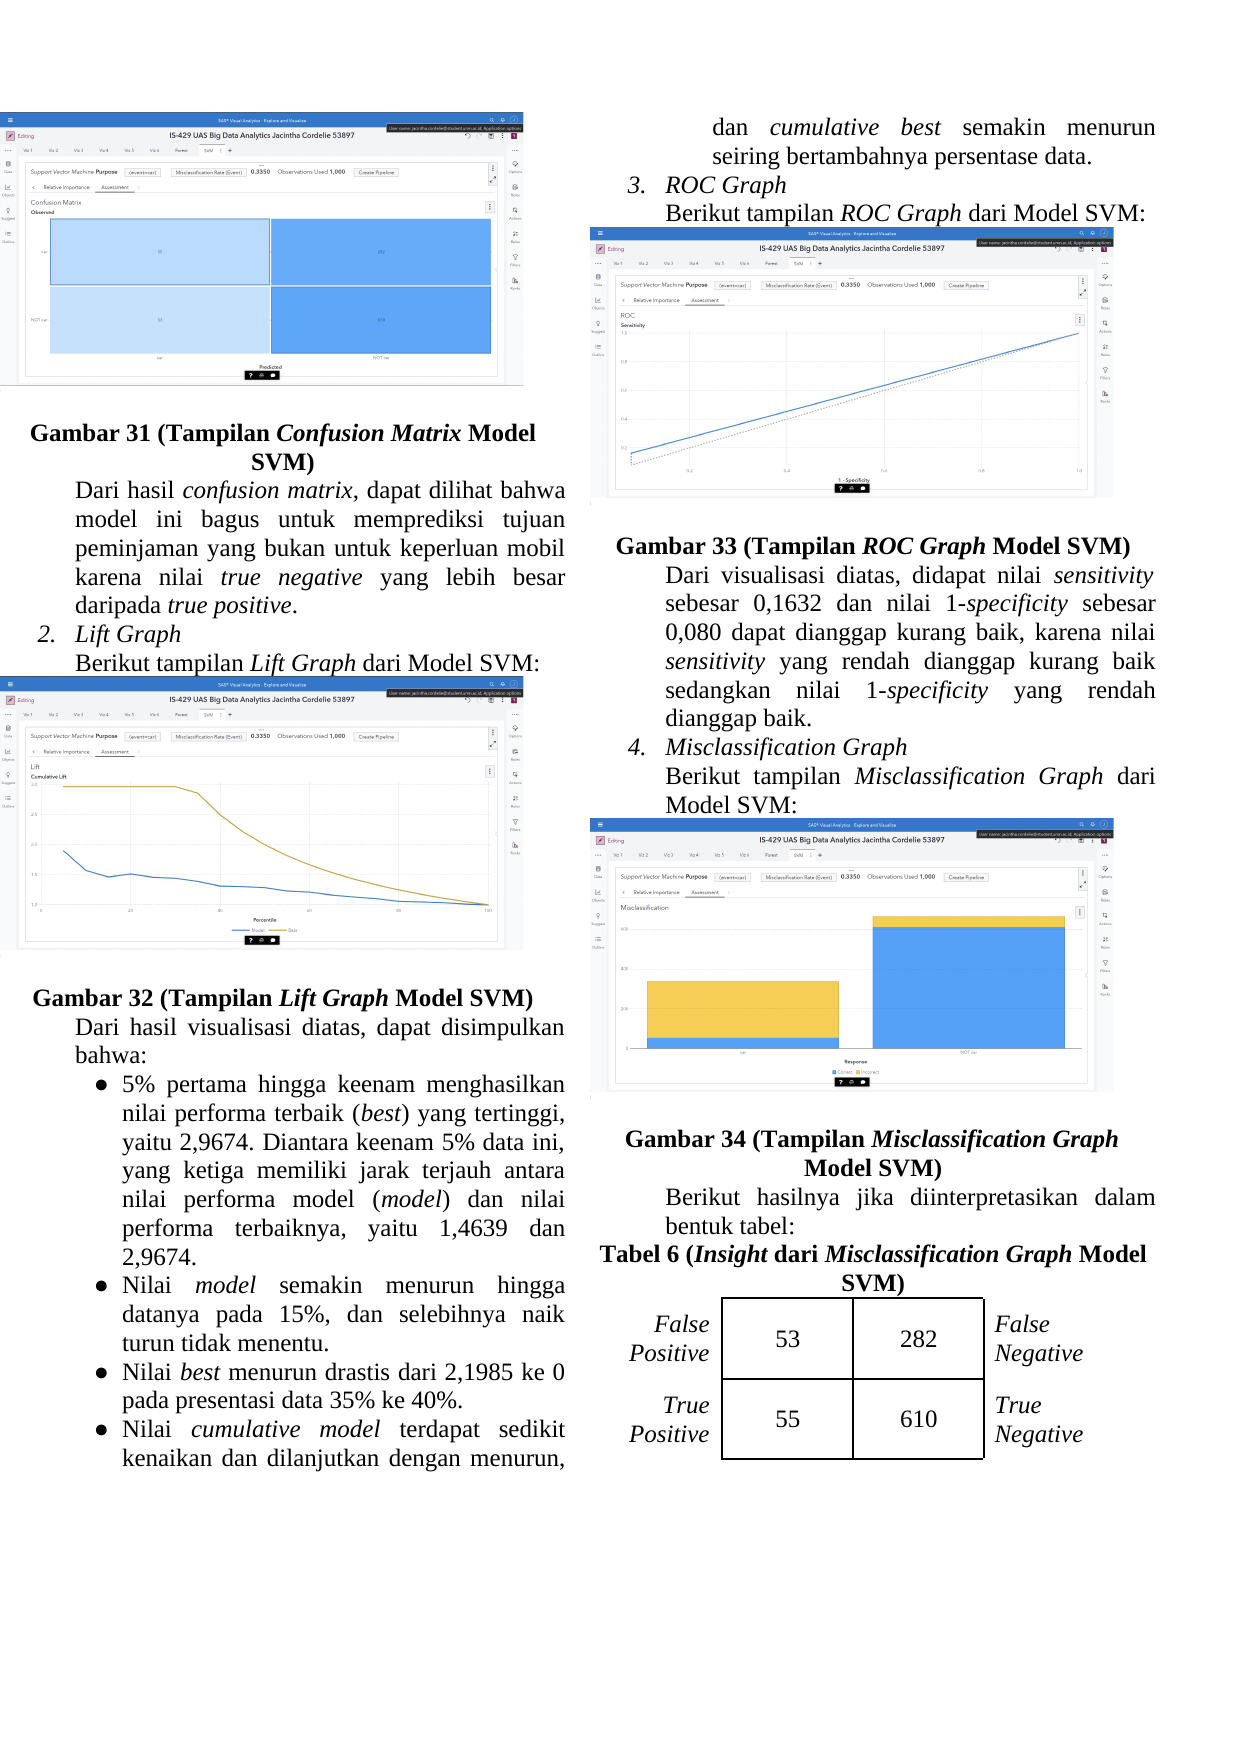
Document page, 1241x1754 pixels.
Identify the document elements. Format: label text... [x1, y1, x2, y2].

picture [590, 227, 1114, 498]
list Misclassification Graph [628, 732, 1156, 761]
text Dari visualisasi diatas, didapat nilai sensitivity sebesar 0,1632 dan nilai 1-specificity sebesar 0,080 dapat dianggap kurang baik, karena nilai sensitivity yang rendah dianggap kurang baik sedangkan nilai 1-specificity yang rendah dianggap baik. [665, 560, 1156, 732]
list Nilai model semakin menurun hingga datanya pada 15%, dan selebihnya naik turun tidak menentu. [94, 1270, 565, 1357]
picture [590, 818, 1114, 1092]
table_cell True Negative [985, 1380, 1114, 1458]
table_header False Positive [592, 1299, 721, 1377]
list Nilai best menurun drastis dari 2,1985 ke 0 pada presentasi data 35% ke 40%. [94, 1357, 565, 1414]
table_cell 55 [723, 1380, 852, 1458]
list 5% pertama hingga keenam menghasilkan nilai performa terbaik (best) yang tertinggi, yaitu 2,9674. Diantara keenam 5% data ini, yang ketiga memiliki jarak terjauh antara nilai performa model (model) dan nilai performa terbaiknya, yaitu 1,4639 dan 2,9674. [94, 1069, 565, 1270]
text Gambar 32 (Tampilan Lift Graph Model SVM) [0, 983, 565, 1012]
list Lift Graph [37, 619, 565, 648]
text Gambar 31 (Tampilan Confusion Matrix Model SVM) [0, 418, 565, 476]
text Berikut tampilan Lift Graph dari Model SVM: [75, 648, 565, 677]
text Berikut tampilan ROC Graph dari Model SVM: [665, 198, 1156, 227]
text Gambar 34 (Tampilan Misclassification Graph Model SVM) [590, 1124, 1156, 1182]
text Berikut hasilnya jika diinterpretasikan dalam bentuk tabel: [665, 1182, 1156, 1239]
table_cell 610 [854, 1380, 983, 1458]
picture [0, 676, 524, 950]
table_header False Negative [985, 1299, 1114, 1377]
text Tabel 6 (Insight dari Misclassification Graph Model SVM) [590, 1239, 1156, 1297]
table_header 282 [854, 1299, 983, 1377]
list ROC Graph [628, 170, 1156, 198]
table_cell True Positive [592, 1380, 721, 1458]
text Gambar 33 (Tampilan ROC Graph Model SVM) [590, 531, 1156, 560]
table_header 53 [723, 1299, 852, 1377]
text Berikut tampilan Misclassification Graph dari Model SVM: [665, 761, 1156, 818]
list Nilai cumulative model terdapat sedikit kenaikan dan dilanjutkan dengan menurun, dan cumulative best semakin menurun seiring bertambahnya persentase data. [94, 1414, 565, 1472]
text Dari hasil visualisasi diatas, dapat disimpulkan bahwa: [75, 1012, 565, 1069]
list Nilai cumulative model terdapat sedikit kenaikan dan dilanjutkan dengan menurun, dan cumulative best semakin menurun seiring bertambahnya persentase data. [684, 112, 1156, 170]
picture [0, 112, 524, 386]
text Dari hasil confusion matrix, dapat dilihat bahwa model ini bagus untuk memprediksi tujuan peminjaman yang bukan untuk keperluan mobil karena nilai true negative yang lebih besar daripada true positive. [75, 476, 565, 619]
